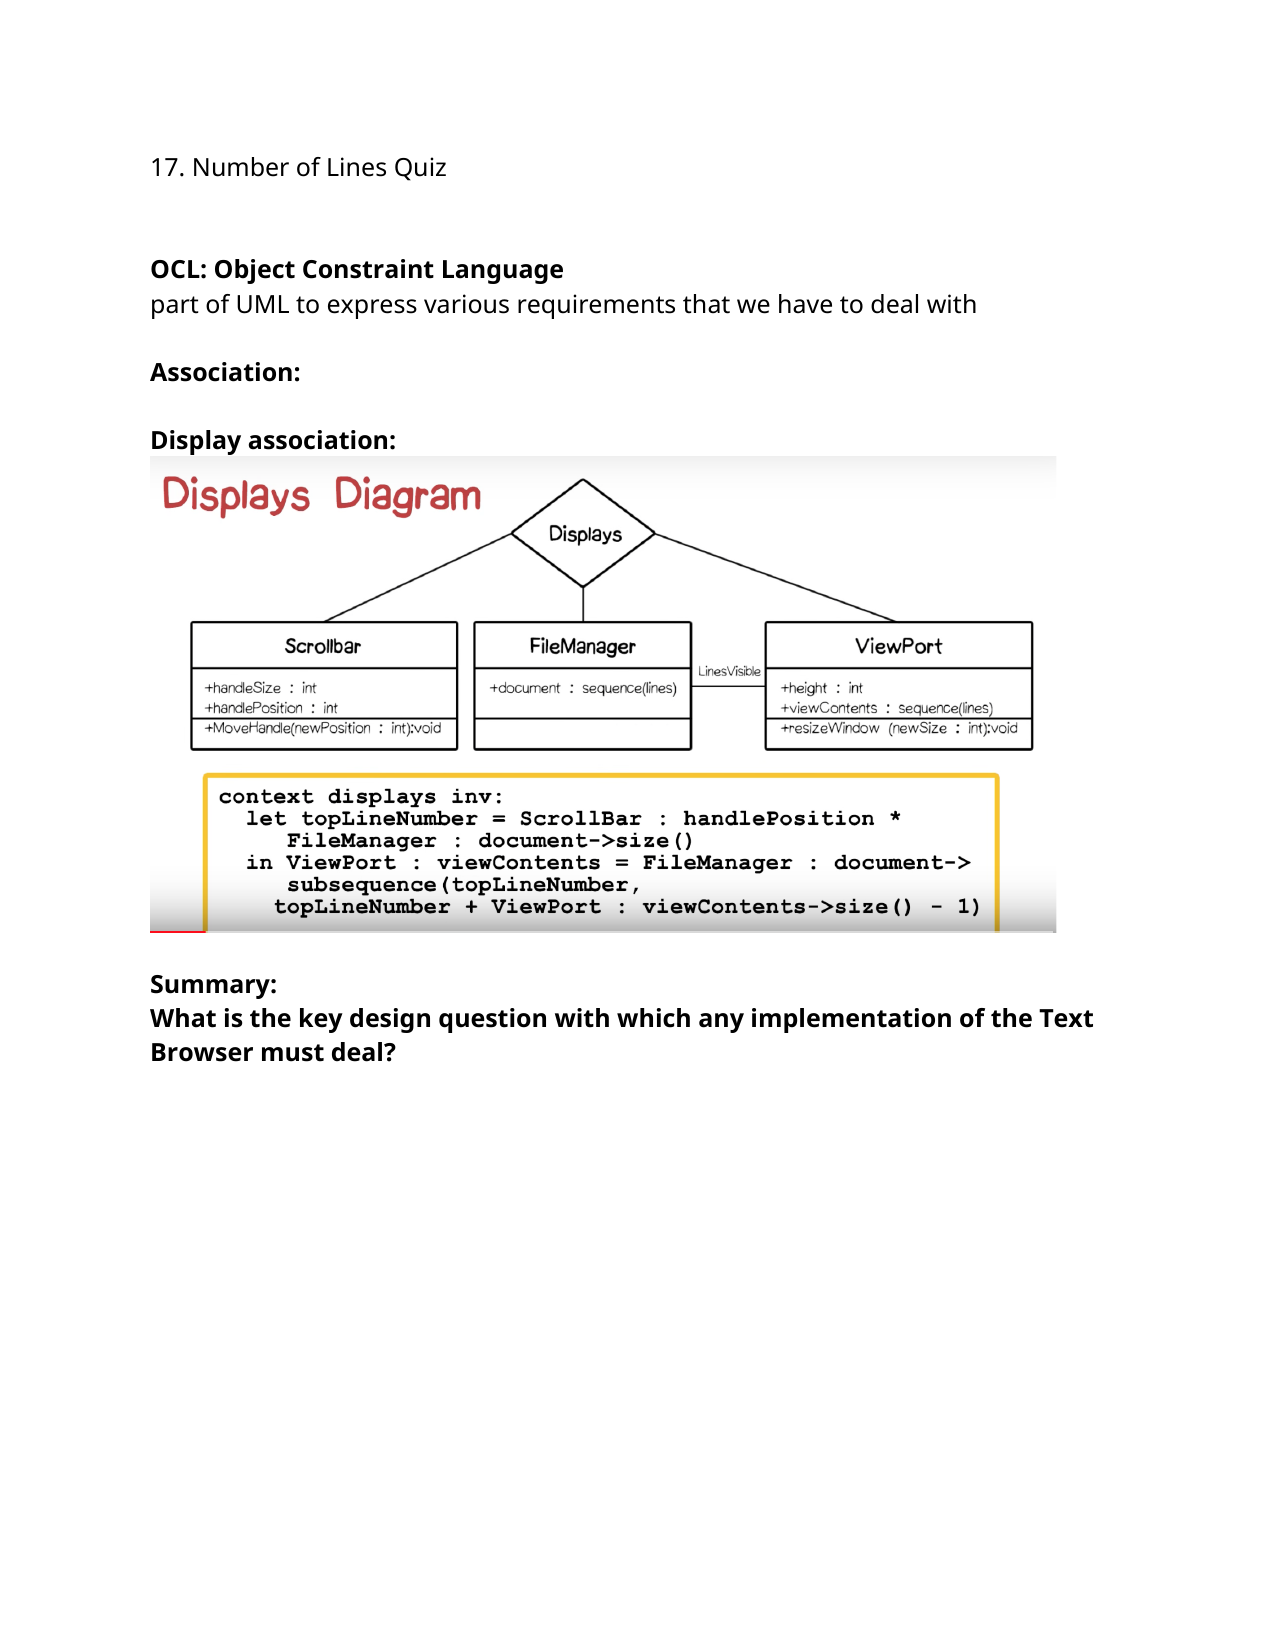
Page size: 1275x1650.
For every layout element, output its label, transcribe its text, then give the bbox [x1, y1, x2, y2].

picture [150, 456, 1057, 933]
text Summary: [150, 966, 1125, 1000]
text part of UML to express various requirements that we have to deal with [150, 286, 1125, 320]
text 17. Number of Lines Quiz [150, 150, 1125, 184]
text Association: [150, 354, 1125, 388]
text Display association: [150, 422, 1125, 457]
text OCL: Object Constraint Language [150, 252, 1125, 286]
text What is the key design question with which any implementation of the Text Browser must deal? [150, 1000, 1125, 1068]
